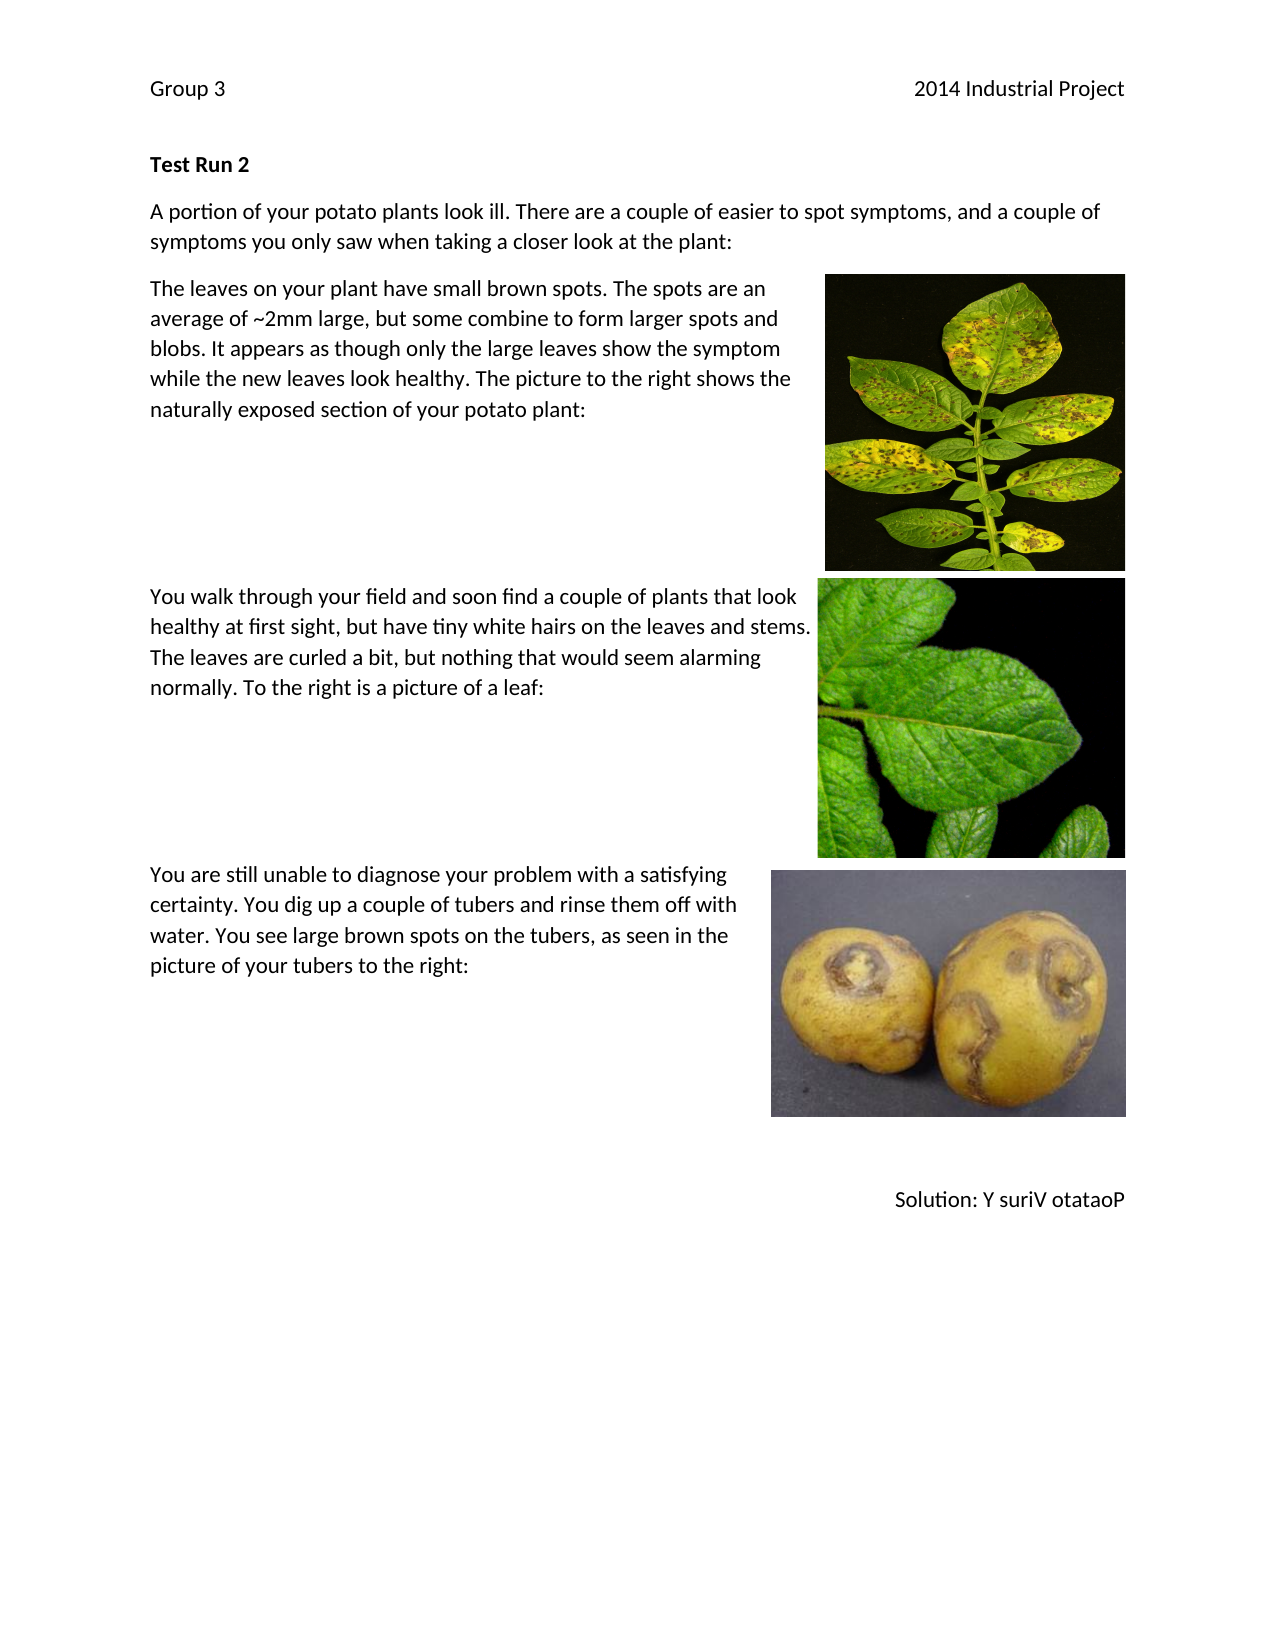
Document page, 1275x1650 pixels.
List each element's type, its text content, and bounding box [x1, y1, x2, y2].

text You walk through your field and soon find a couple of plants that look healthy at first sight, but have tiny white hairs on the leaves and stems. The leaves are curled a bit, but nothing that would seem alarming normally. To the right is a picture of a leaf: [150, 582, 1125, 701]
text A portion of your potato plants look ill. There are a couple of easier to spot symptoms, and a couple of symptoms you only saw when taking a closer look at the plant: [150, 197, 1125, 255]
text Solution: Y suriV otataoP [150, 1185, 1125, 1213]
picture [817, 701, 1125, 858]
picture [771, 870, 1126, 1117]
picture [825, 423, 1125, 571]
text You are still unable to diagnose your problem with a satisfying certainty. You dig up a couple of tubers and rinse them off with water. You see large brown spots on the tubers, as seen in the picture of your tubers to the right: [150, 860, 1125, 979]
text Test Run 2 [150, 150, 1125, 178]
text The leaves on your plant have small brown spots. The spots are an average of ~2mm large, but some combine to form larger spots and blobs. It appears as though only the large leaves show the symptom while the new leaves look healthy. The picture to the right shows the naturally exposed section of your potato plant: [150, 274, 1125, 423]
picture [817, 578, 1125, 582]
